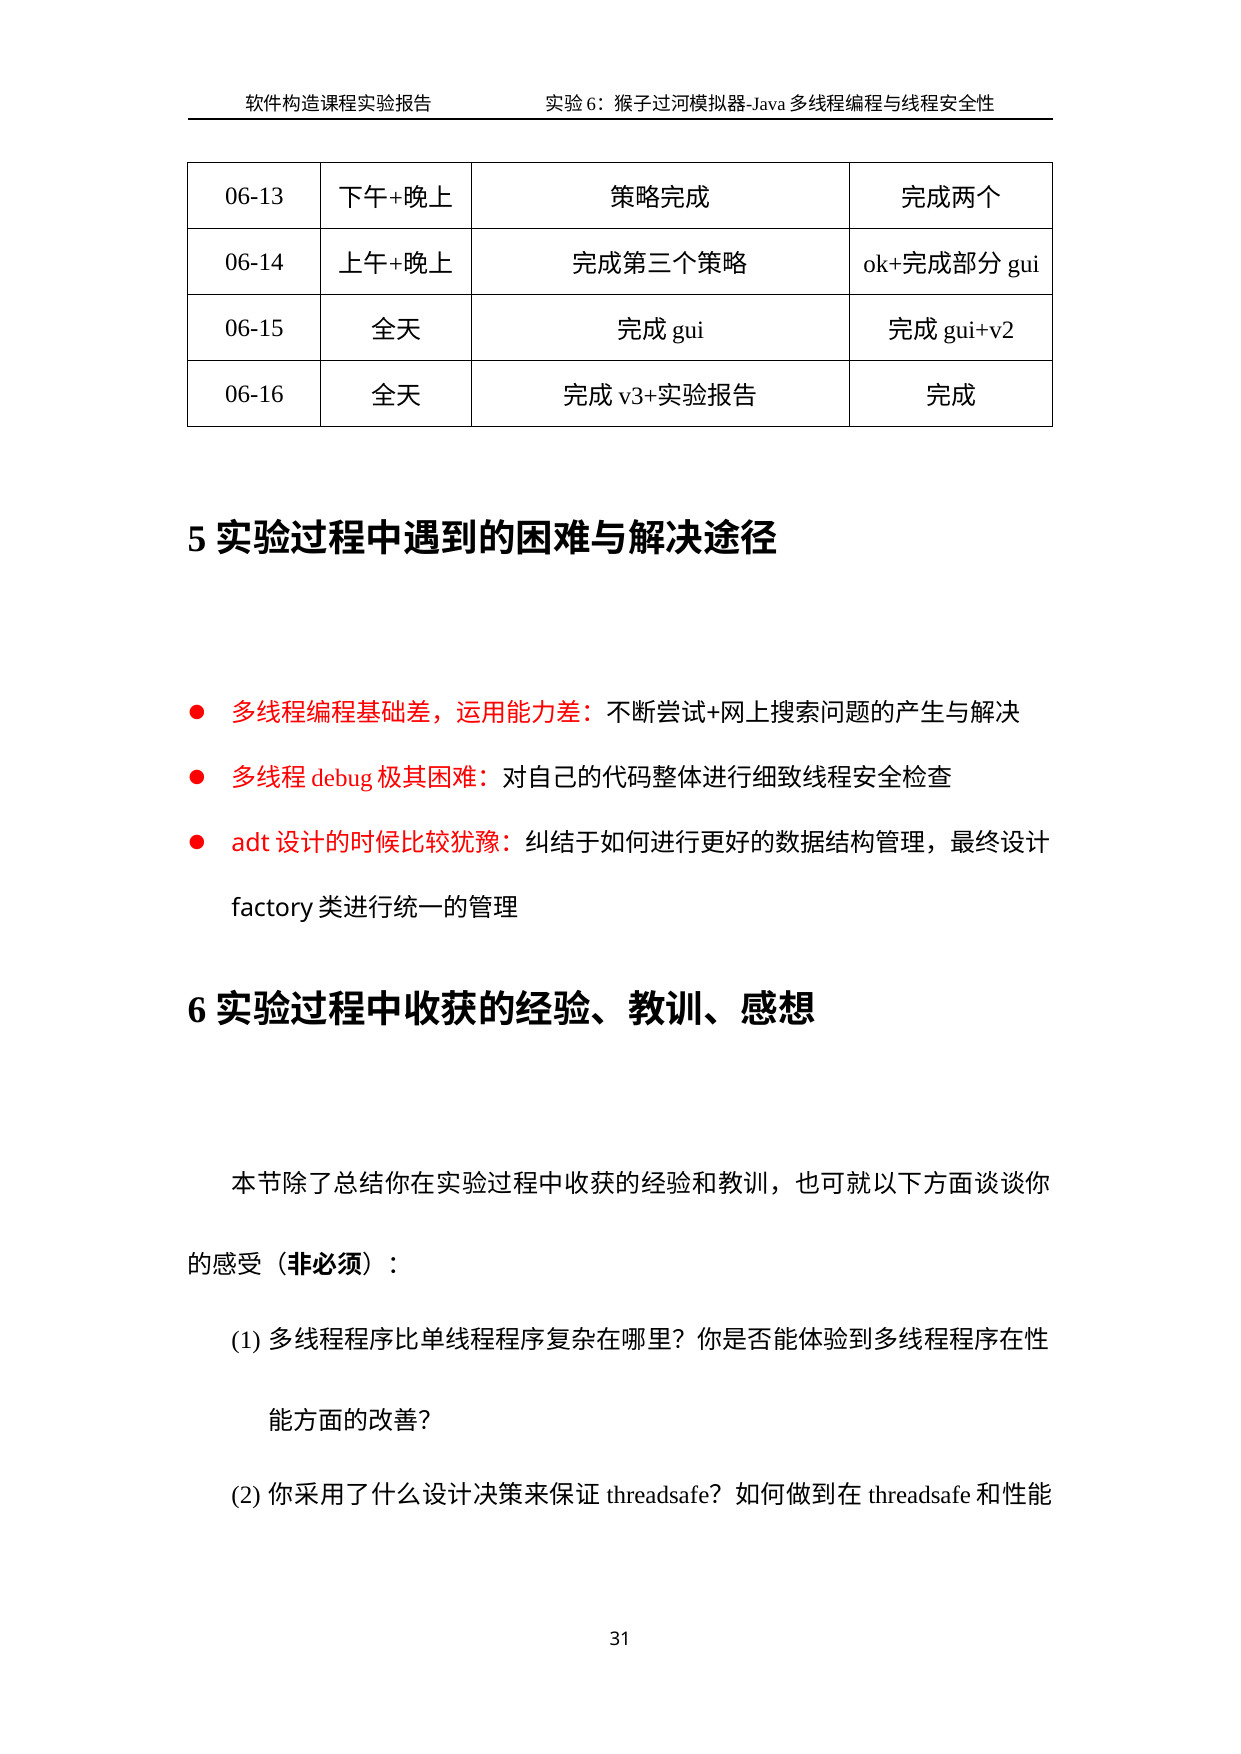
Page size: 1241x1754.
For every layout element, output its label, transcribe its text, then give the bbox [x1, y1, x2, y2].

table_cell 完成gui [472, 295, 849, 360]
table_cell 全天 [321, 295, 471, 360]
table_cell 完成 [850, 361, 1052, 426]
table_cell 06-16 [188, 361, 320, 426]
table_cell 策略完成 [472, 163, 849, 228]
table_cell ok+完成部分gui [850, 229, 1052, 294]
table_cell 下午+晚上 [321, 163, 471, 228]
table_cell 06-15 [188, 295, 320, 360]
table_cell 完成两个 [850, 163, 1052, 228]
subtitle 实验过程中遇到的困难与解决途径 [187, 502, 1053, 567]
list 多线程程序比单线程程序复杂在哪里？你是否能体验到多线程程序在性能方面的改善？ [231, 1305, 1053, 1451]
list 多线程编程基础差，运用能力差：不断尝试+网上搜索问题的产生与解决 [187, 678, 1053, 743]
subtitle 实验过程中收获的经验、教训、感想 [187, 973, 1053, 1038]
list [231, 1460, 1053, 1525]
table_cell 全天 [321, 361, 471, 426]
table_cell 完成gui+v2 [850, 295, 1052, 360]
list adt设计的时候比较犹豫：纠结于如何进行更好的数据结构管理，最终设计factory类进行统一的管理 [187, 808, 1053, 938]
table_cell 上午+晚上 [321, 229, 471, 294]
list 多线程debug极其困难：对自己的代码整体进行细致线程安全检查 [187, 743, 1053, 808]
table_cell 完成第三个策略 [472, 229, 849, 294]
text 本节除了总结你在实验过程中收获的经验和教训，也可就以下方面谈谈你的感受（非必须）： [187, 1149, 1053, 1296]
table_cell 06-13 [188, 163, 320, 228]
table_cell 完成v3+实验报告 [472, 361, 849, 426]
table_cell 06-14 [188, 229, 320, 294]
